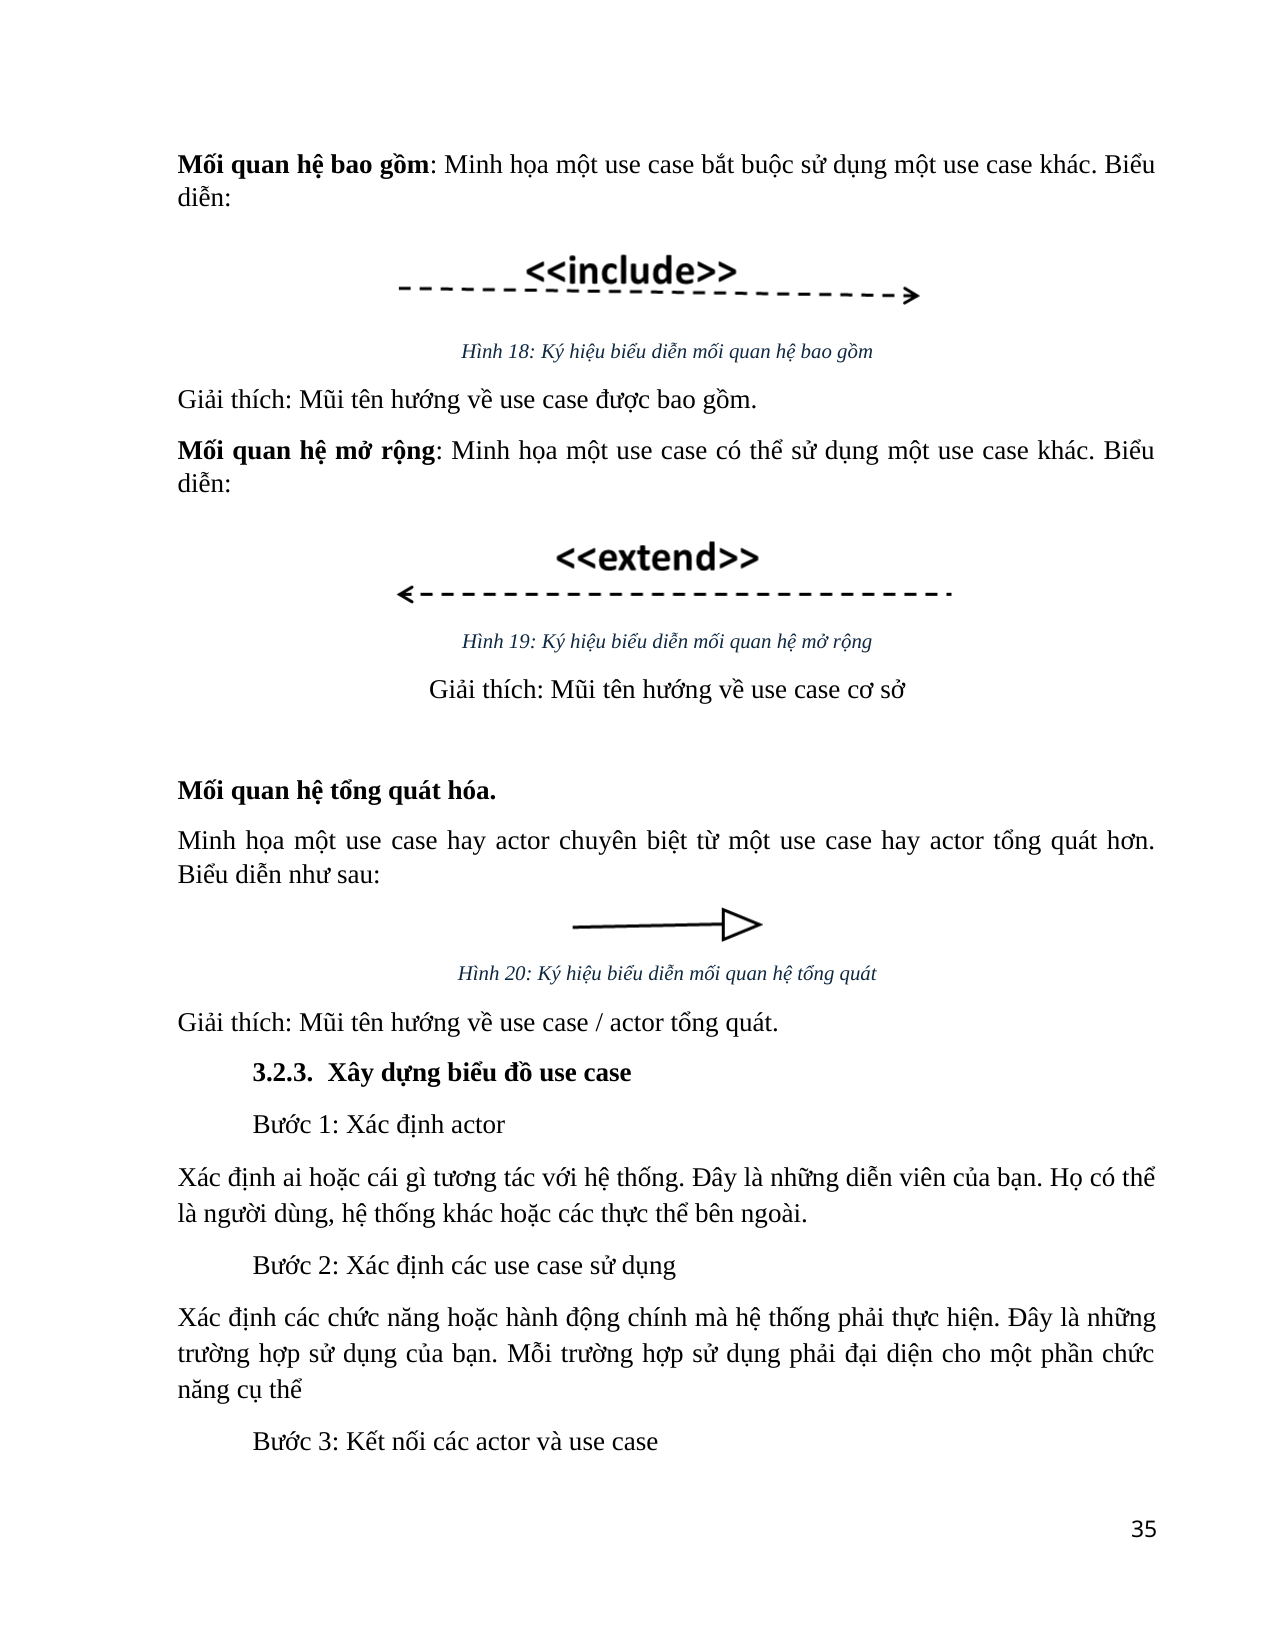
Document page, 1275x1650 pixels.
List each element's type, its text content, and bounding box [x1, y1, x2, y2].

text Hình 20: Ký hiệu biểu diễn mối quan hệ tổng quát [177, 961, 1157, 985]
text Bước 1: Xác định actor [177, 1108, 1157, 1140]
list Xây dựng biểu đồ use case [252, 1056, 1157, 1087]
text Hình 18: Ký hiệu biểu diễn mối quan hệ bao gồm [177, 339, 1157, 363]
text Mối quan hệ tổng quát hóa. [177, 774, 1157, 805]
text Mối quan hệ bao gồm: Minh họa một use case bắt buộc sử dụng một use case khác. Biểu diễn: [177, 148, 1157, 212]
text Minh họa một use case hay actor chuyên biệt từ một use case hay actor tổng quát hơn. Biểu diễn như sau: [177, 824, 1157, 889]
picture [398, 231, 936, 320]
text Giải thích: Mũi tên hướng về use case được bao gồm. [177, 383, 1157, 415]
text Xác định các chức năng hoặc hành động chính mà hệ thống phải thực hiện. Đây là những trường hợp sử dụng của bạn. Mỗi trường hợp sử dụng phải đại diện cho một phần chức năng cụ thể [177, 1301, 1157, 1404]
picture [381, 517, 953, 610]
text Bước 2: Xác định các use case sử dụng [177, 1249, 1157, 1280]
text Giải thích: Mũi tên hướng về use case / actor tổng quát. [177, 1006, 1157, 1037]
text Xác định ai hoặc cái gì tương tác với hệ thống. Đây là những diễn viên của bạn. Họ có thể là người dùng, hệ thống khác hoặc các thực thể bên ngoài. [177, 1161, 1157, 1228]
text Bước 3: Kết nối các actor và use case [177, 1425, 1157, 1456]
text Mối quan hệ mở rộng: Minh họa một use case có thể sử dụng một use case khác. Biểu diễn: [177, 434, 1157, 498]
text Hình 19: Ký hiệu biểu diễn mối quan hệ mở rộng [177, 629, 1157, 653]
text Giải thích: Mũi tên hướng về use case cơ sở [177, 673, 1157, 705]
picture [571, 907, 763, 942]
